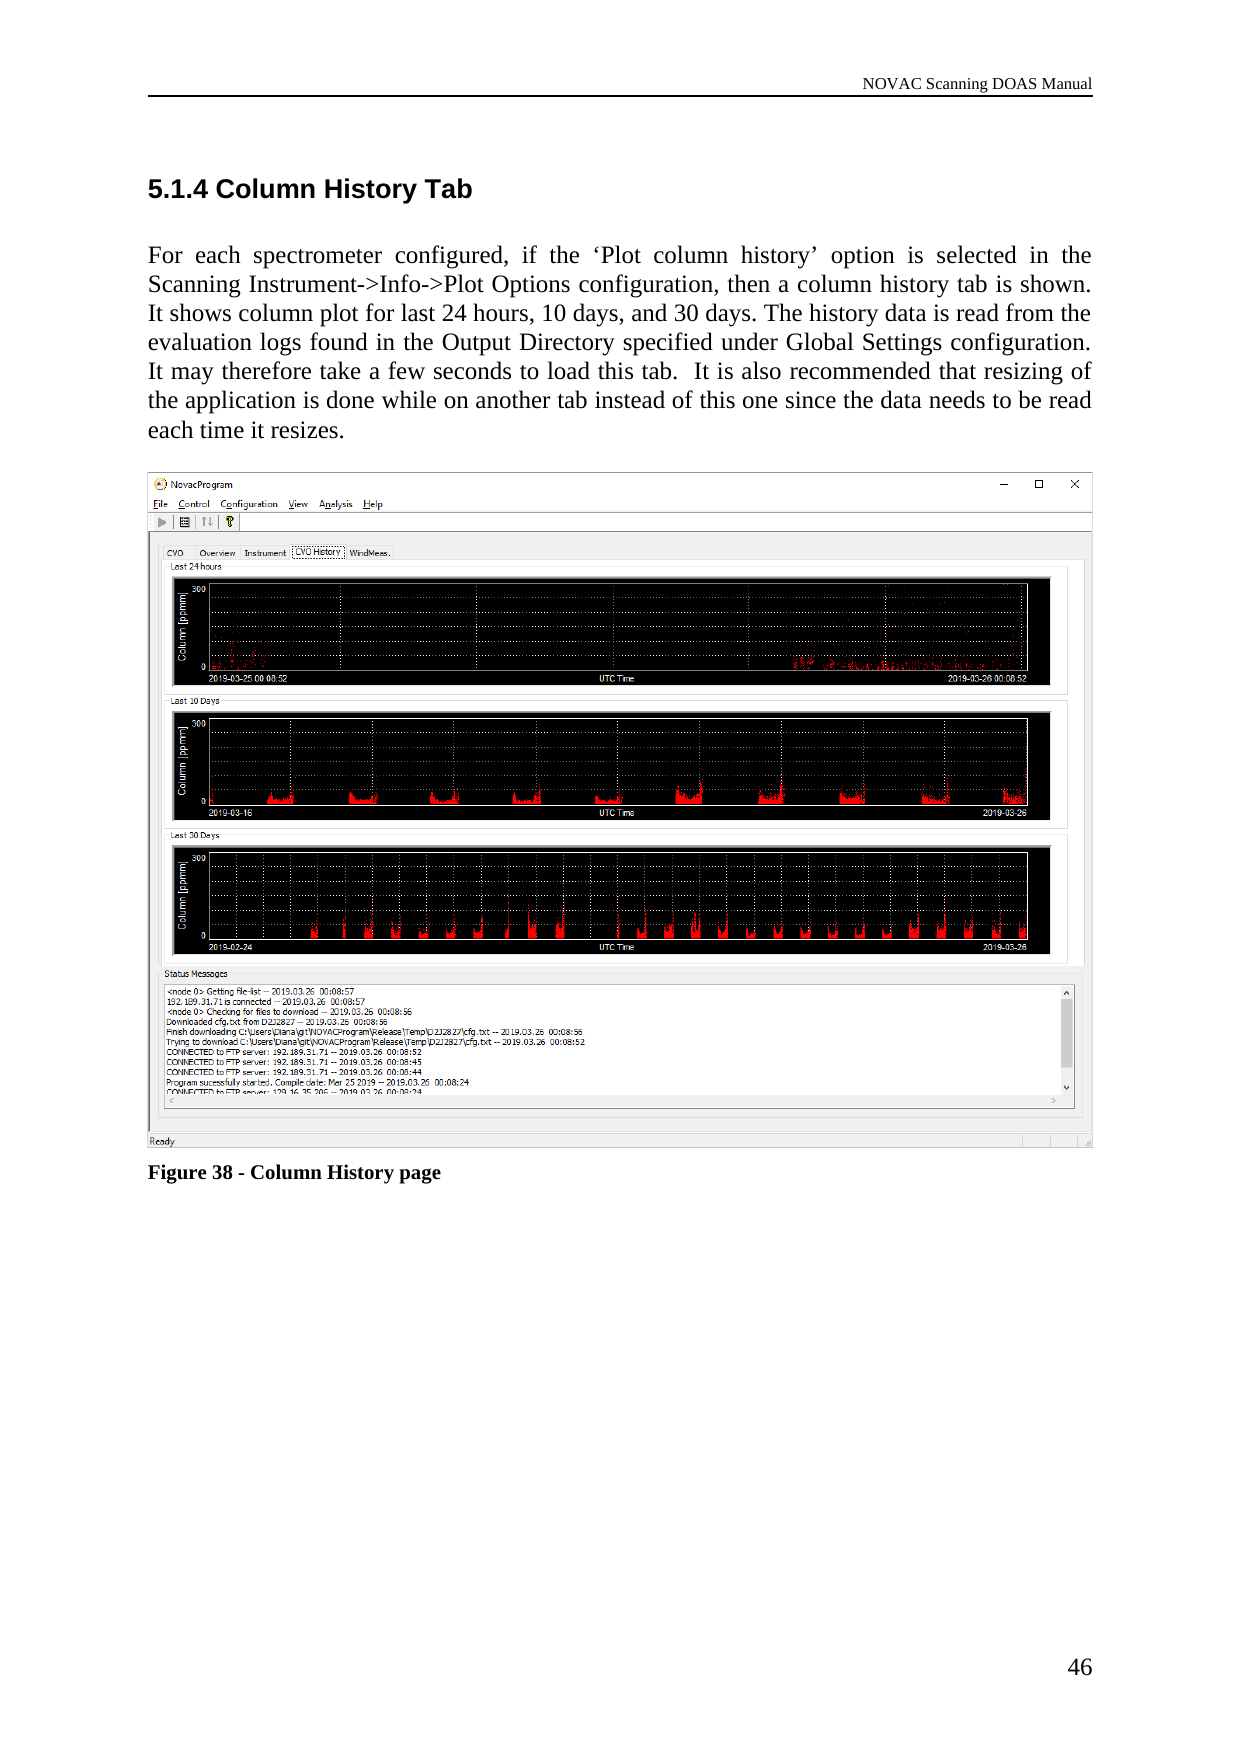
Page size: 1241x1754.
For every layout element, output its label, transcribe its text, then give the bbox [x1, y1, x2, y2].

text Figure 38 - Column History page [148, 1160, 1093, 1184]
text For each spectrometer configured, if the ‘Plot column history’ option is selected in the Scanning Instrument->Info->Plot Options configuration, then a column history tab is shown. It shows column plot for last 24 hours, 10 days, and 30 days. The history data is read from the evaluation logs found in the Output Directory specified under Global Settings configuration. It may therefore take a few seconds to load this tab. It is also recommended that resizing of the application is done while on another tab instead of this one since the data needs to be read each time it resizes. [148, 239, 1093, 443]
subtitle 5.1.4 Column History Tab [148, 173, 1093, 204]
picture [147, 472, 1093, 1148]
